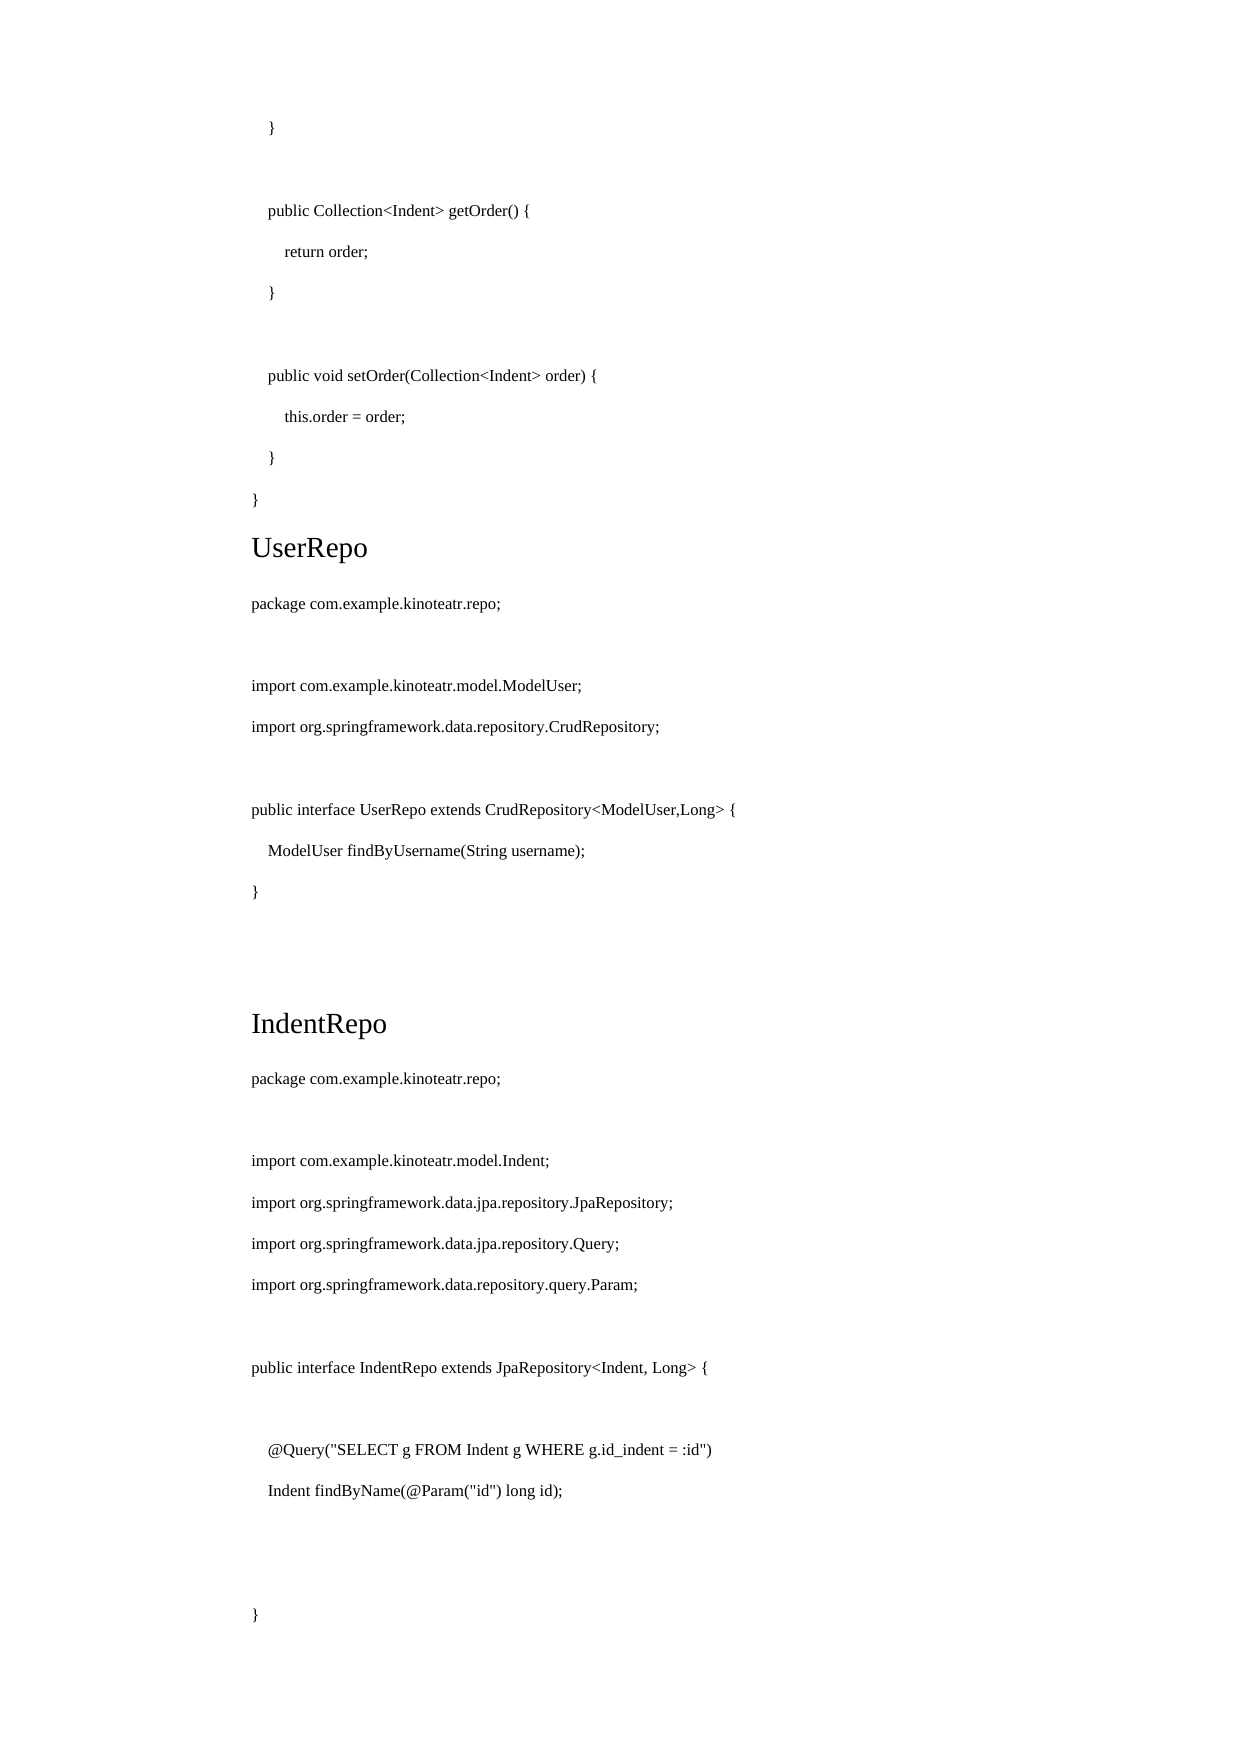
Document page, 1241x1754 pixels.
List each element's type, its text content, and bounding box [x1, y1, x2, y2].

text this.order = order; [177, 407, 1152, 426]
text } [177, 489, 1152, 508]
text public void setOrder(Collection<Indent> order) { [177, 366, 1152, 385]
text public Collection<Indent> getOrder() { [177, 201, 1152, 220]
text } [177, 448, 1152, 467]
text package com.example.kinoteatr.repo; [177, 593, 1152, 613]
text return order; [177, 242, 1152, 261]
text Indent findByName(@Param("id") long id); [177, 1481, 1152, 1500]
text ModelUser findByUsername(String username); [177, 841, 1152, 860]
text } [177, 118, 1152, 137]
text import org.springframework.data.repository.CrudRepository; [177, 717, 1152, 736]
text } [177, 1605, 1152, 1624]
text @Query("SELECT g FROM Indent g WHERE g.id_indent = :id") [177, 1440, 1152, 1459]
text import org.springframework.data.jpa.repository.JpaRepository; [177, 1192, 1152, 1212]
text import com.example.kinoteatr.model.ModelUser; [177, 676, 1152, 695]
text public interface UserRepo extends CrudRepository<ModelUser,Long> { [177, 800, 1152, 819]
text import org.springframework.data.jpa.repository.Query; [177, 1234, 1152, 1253]
text } [177, 882, 1152, 901]
text import com.example.kinoteatr.model.Indent; [177, 1151, 1152, 1170]
text public interface IndentRepo extends JpaRepository<Indent, Long> { [177, 1357, 1152, 1377]
text } [177, 283, 1152, 302]
text import org.springframework.data.repository.query.Param; [177, 1275, 1152, 1294]
text package com.example.kinoteatr.repo; [177, 1069, 1152, 1088]
text IndentRepo [177, 1006, 1152, 1039]
text UserRepo [177, 531, 1152, 564]
